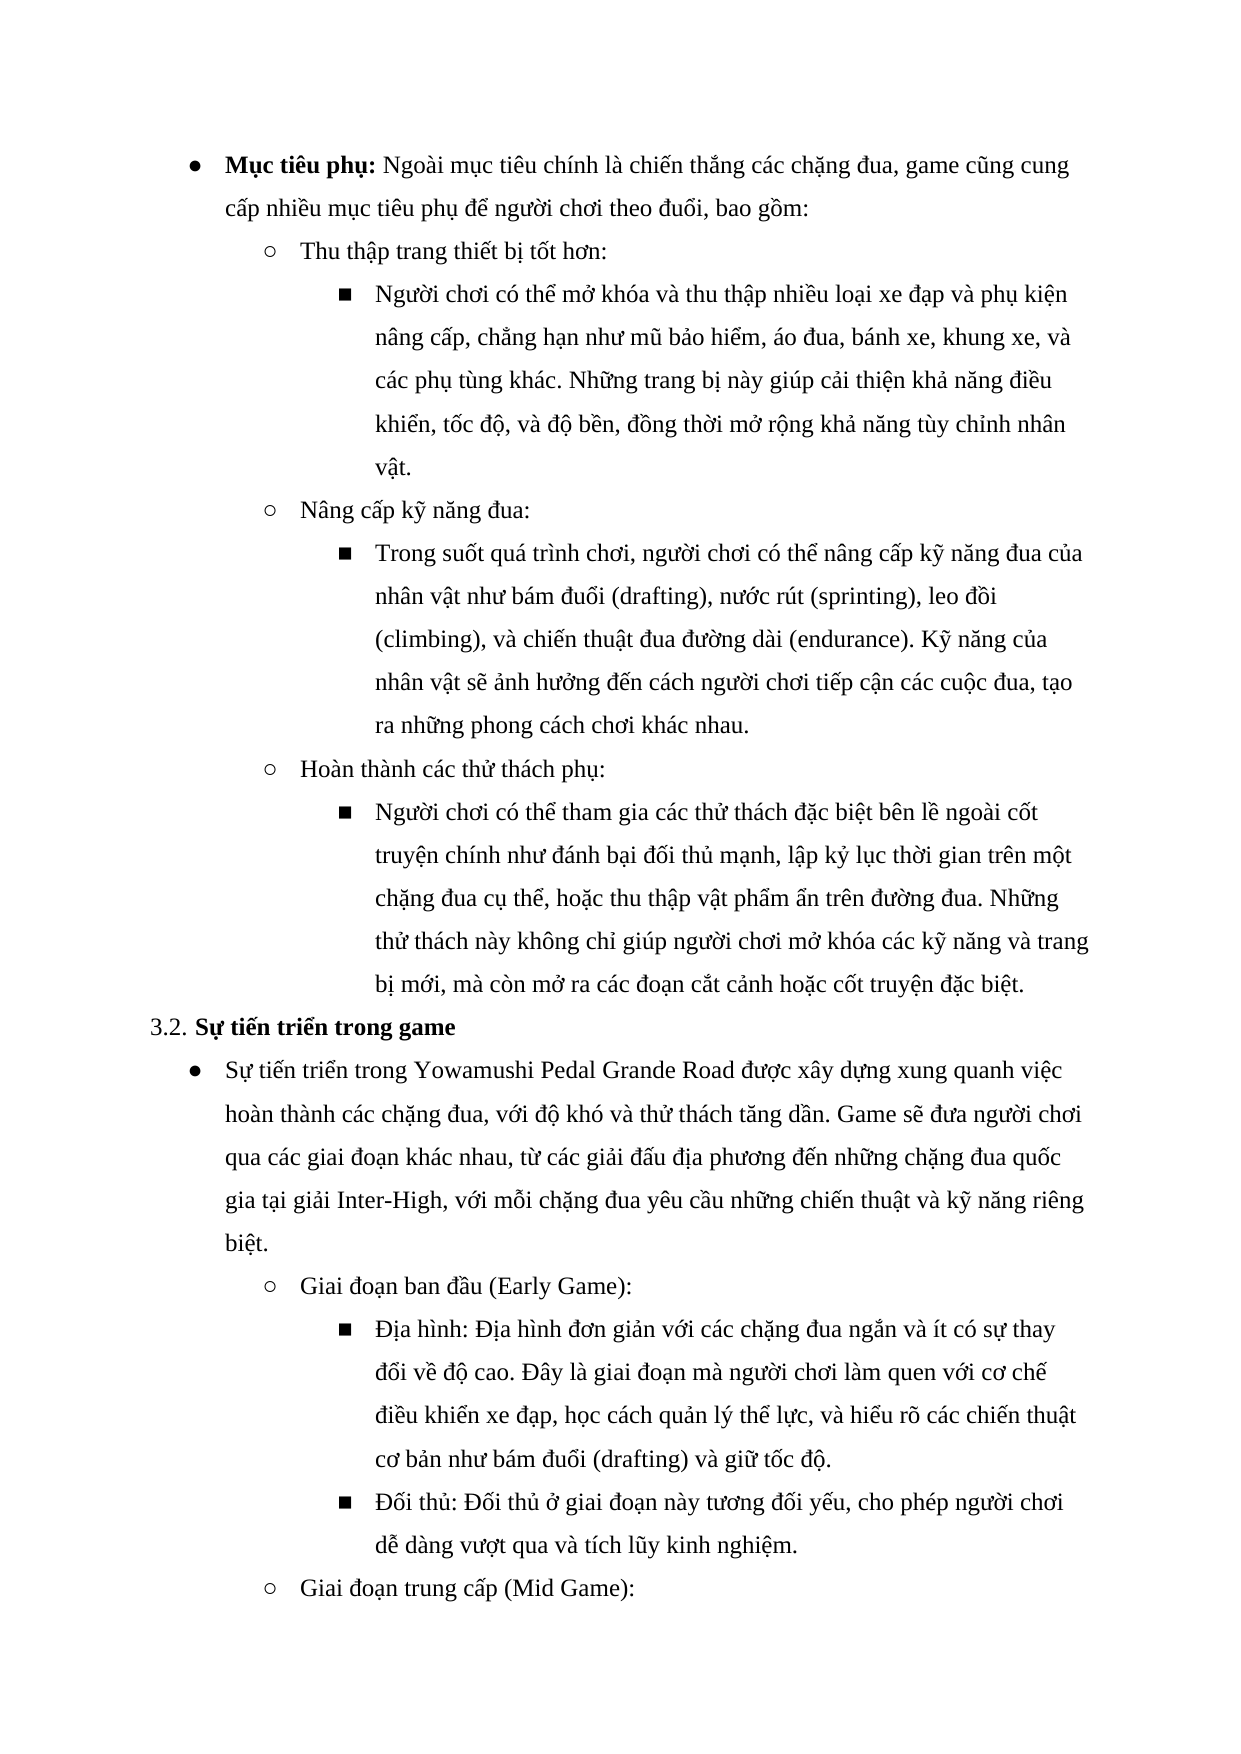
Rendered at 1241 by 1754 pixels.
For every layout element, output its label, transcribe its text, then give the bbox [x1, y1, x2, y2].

list Trong suốt quá trình chơi, người chơi có thể nâng cấp kỹ năng đua của nhân vật như bám đuổi (drafting), nước rút (sprinting), leo đồi (climbing), và chiến thuật đua đường dài (endurance). Kỹ năng của nhân vật sẽ ảnh hưởng đến cách người chơi tiếp cận các cuộc đua, tạo ra những phong cách chơi khác nhau. [337, 538, 1090, 739]
list Hoàn thành các thử thách phụ: [262, 754, 1090, 782]
list Người chơi có thể tham gia các thử thách đặc biệt bên lề ngoài cốt truyện chính như đánh bại đối thủ mạnh, lập kỷ lục thời gian trên một chặng đua cụ thể, hoặc thu thập vật phẩm ẩn trên đường đua. Những thử thách này không chỉ giúp người chơi mở khóa các kỹ năng và trang bị mới, mà còn mở ra các đoạn cắt cảnh hoặc cốt truyện đặc biệt. [337, 797, 1090, 998]
list Sự tiến triển trong Yowamushi Pedal Grande Road được xây dựng xung quanh việc hoàn thành các chặng đua, với độ khó và thử thách tăng dần. Game sẽ đưa người chơi qua các giai đoạn khác nhau, từ các giải đấu địa phương đến những chặng đua quốc gia tại giải Inter-High, với mỗi chặng đua yêu cầu những chiến thuật và kỹ năng riêng biệt. [187, 1056, 1090, 1257]
list Giai đoạn trung cấp (Mid Game): [262, 1573, 1090, 1602]
list Người chơi có thể mở khóa và thu thập nhiều loại xe đạp và phụ kiện nâng cấp, chẳng hạn như mũ bảo hiểm, áo đua, bánh xe, khung xe, và các phụ tùng khác. Những trang bị này giúp cải thiện khả năng điều khiển, tốc độ, và độ bền, đồng thời mở rộng khả năng tùy chỉnh nhân vật. [337, 279, 1090, 481]
list Sự tiến triển trong game [150, 1012, 1090, 1041]
list Địa hình: Địa hình đơn giản với các chặng đua ngắn và ít có sự thay đổi về độ cao. Đây là giai đoạn mà người chơi làm quen với cơ chế điều khiển xe đạp, học cách quản lý thể lực, và hiểu rõ các chiến thuật cơ bản như bám đuổi (drafting) và giữ tốc độ. [337, 1314, 1090, 1472]
list Thu thập trang thiết bị tốt hơn: [262, 236, 1090, 265]
list Mục tiêu phụ: Ngoài mục tiêu chính là chiến thắng các chặng đua, game cũng cung cấp nhiều mục tiêu phụ để người chơi theo đuổi, bao gồm: [187, 150, 1090, 222]
list Nâng cấp kỹ năng đua: [262, 495, 1090, 524]
list Giai đoạn ban đầu (Early Game): [262, 1271, 1090, 1300]
list Đối thủ: Đối thủ ở giai đoạn này tương đối yếu, cho phép người chơi dễ dàng vượt qua và tích lũy kinh nghiệm. [337, 1487, 1090, 1559]
